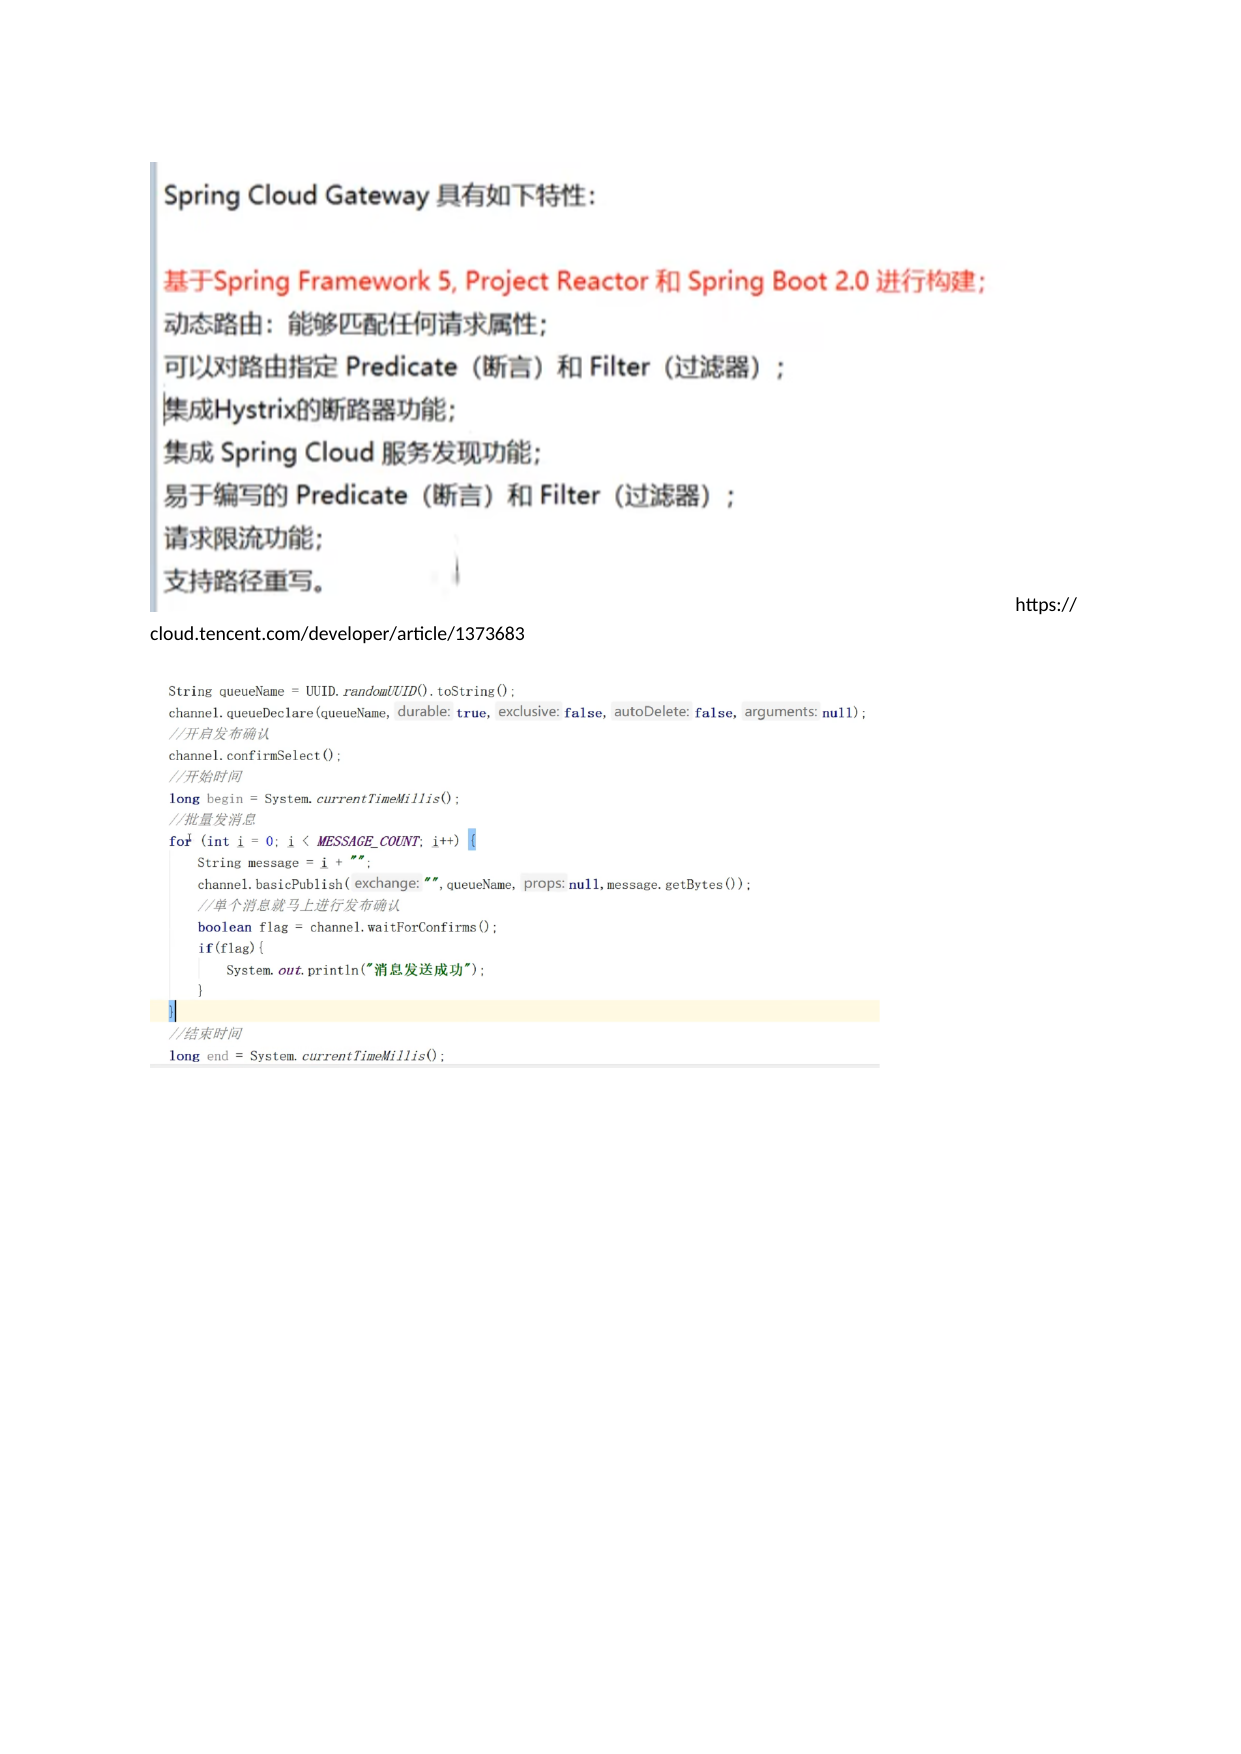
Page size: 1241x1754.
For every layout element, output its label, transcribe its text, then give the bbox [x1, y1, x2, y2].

picture [150, 682, 880, 1068]
picture [150, 162, 1016, 612]
